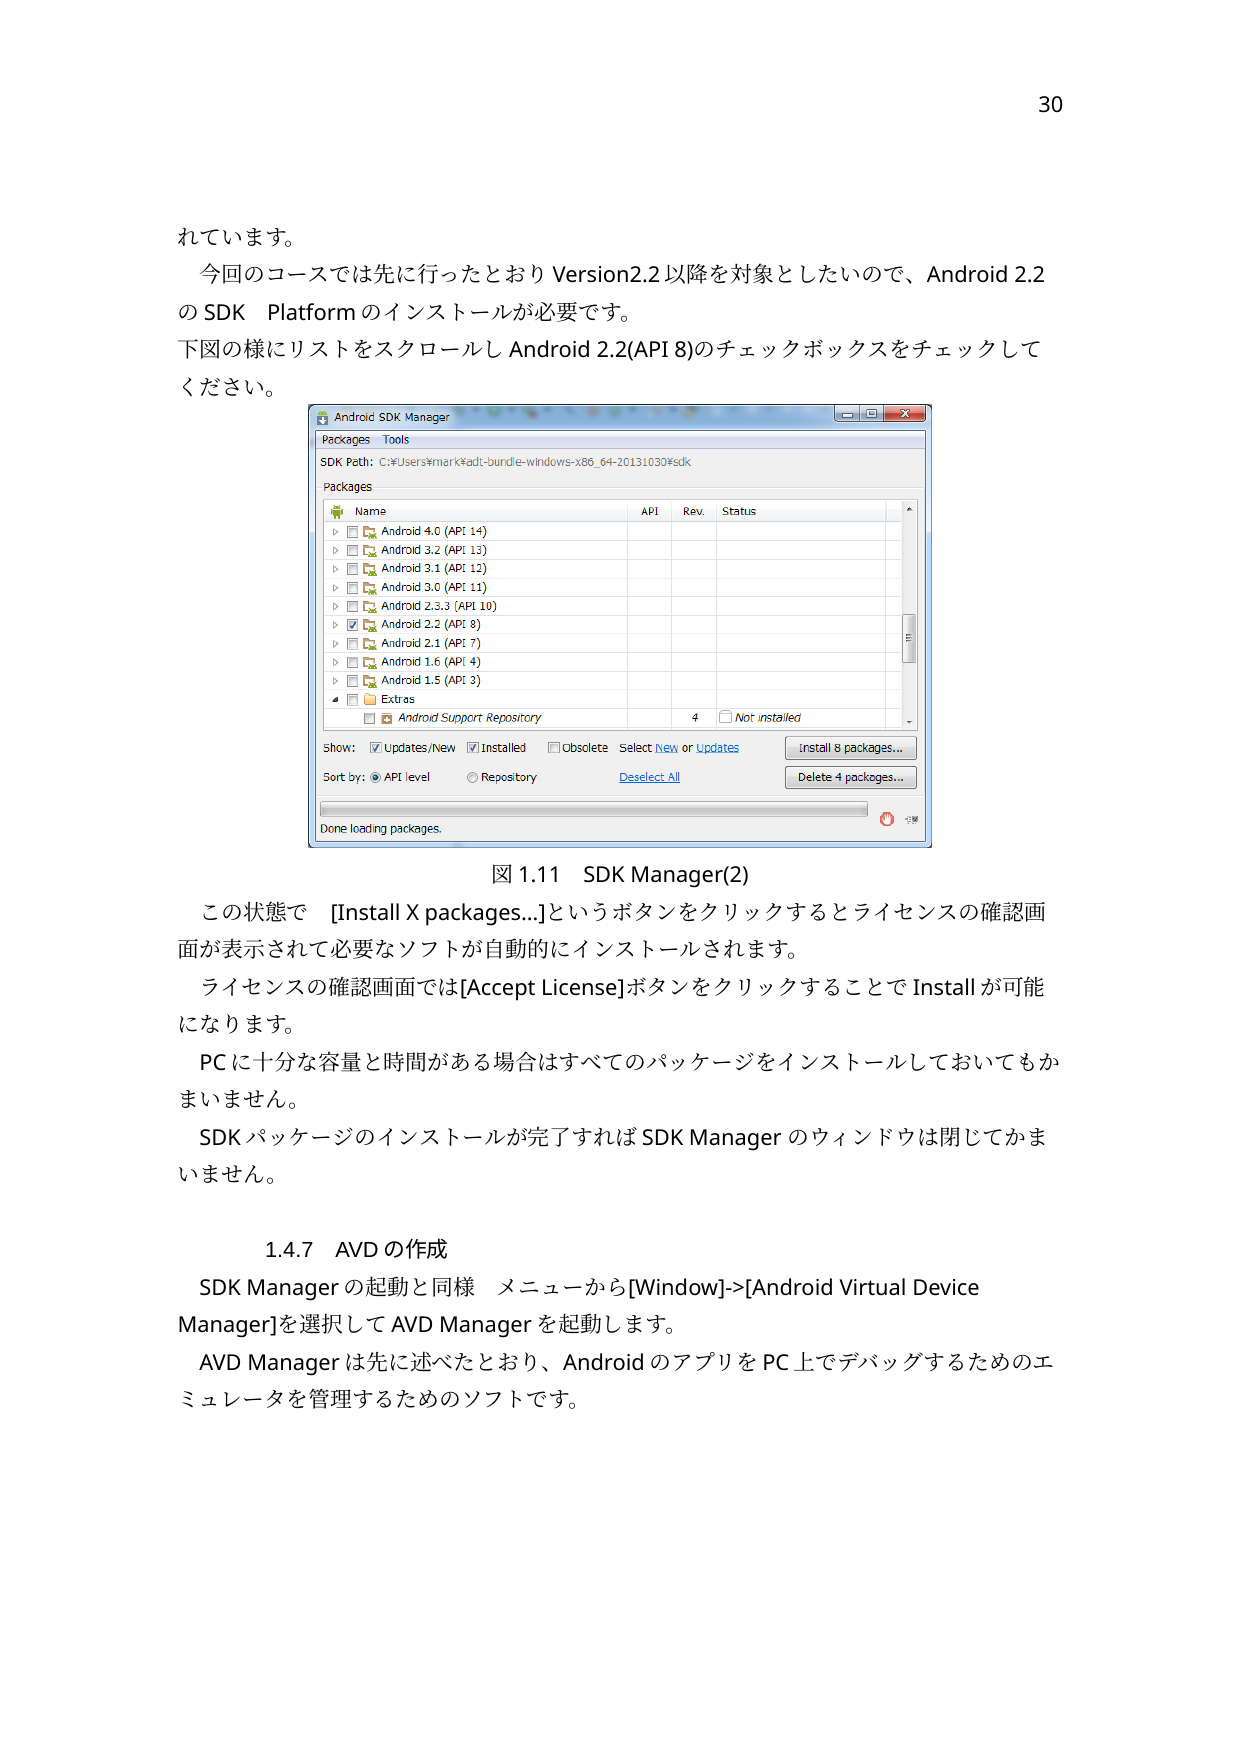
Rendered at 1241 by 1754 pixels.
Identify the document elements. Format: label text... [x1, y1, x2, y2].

text AVD Managerは先に述べたとおり、AndroidのアプリをPC上でデバッグするためのエミュレータを管理するためのソフトです。 [177, 1342, 1063, 1417]
text この状態で [Install X packages…]というボタンをクリックするとライセンスの確認画面が表示されて必要なソフトが自動的にインストールされます。 [177, 892, 1063, 967]
text 今回のコースでは先に行ったとおりVersion2.2以降を対象としたいので、Android 2.2のSDK Platformのインストールが必要です。 [177, 254, 1063, 329]
text SDKパッケージのインストールが完了すればSDK Manager のウィンドウは閉じてかまいません。 [177, 1117, 1063, 1192]
text 図1.11 SDK Manager(2) [177, 854, 1063, 892]
text SDK Managerの起動と同様 メニューから[Window]->[Android Virtual Device Manager]を選択してAVD Managerを起動します。 [177, 1267, 1063, 1342]
text PCに十分な容量と時間がある場合はすべてのパッケージをインストールしておいてもかまいません。 [177, 1042, 1063, 1117]
picture [308, 404, 932, 848]
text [177, 217, 1063, 254]
text 下図の様にリストをスクロールしAndroid 2.2(API 8)のチェックボックスをチェックしてください。 [177, 329, 1063, 404]
subtitle 1.4.7 AVDの作成 [265, 1229, 1063, 1267]
text ライセンスの確認画面では[Accept License]ボタンをクリックすることでInstallが可能になります。 [177, 967, 1063, 1042]
